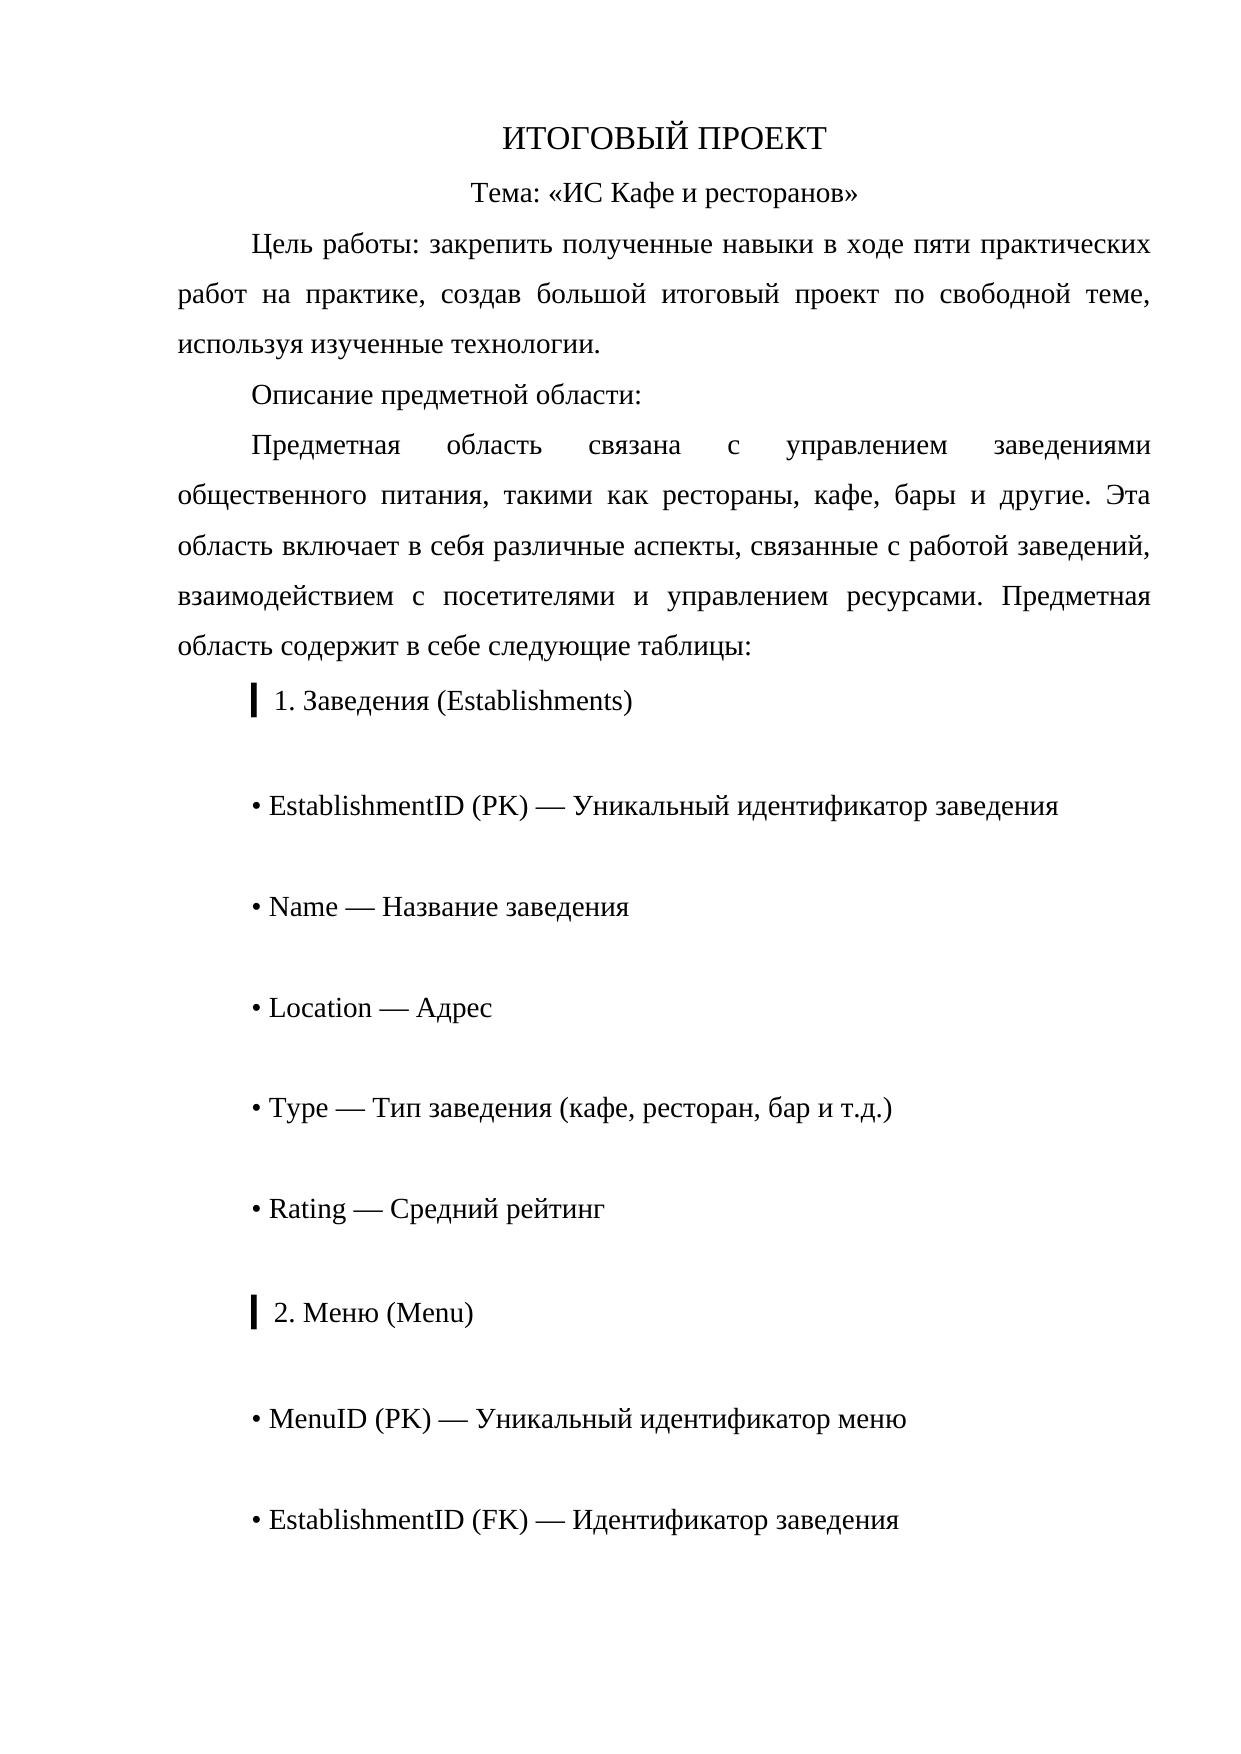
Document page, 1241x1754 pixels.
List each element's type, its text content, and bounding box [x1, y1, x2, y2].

text • Type — Тип заведения (кафе, ресторан, бар и т.д.) [177, 1090, 1152, 1124]
text ▎1. Заведения (Establishments) [177, 679, 1152, 718]
text Цель работы: закрепить полученные навыки в ходе пяти практических работ на практике, создав большой итоговый проект по свободной теме, используя изученные технологии. [177, 226, 1152, 360]
text • Rating — Средний рейтинг [177, 1191, 1152, 1224]
subtitle ИТОГОВЫЙ ПРОЕКТ [177, 118, 1152, 156]
text • MenuID (PK) — Уникальный идентификатор меню [177, 1401, 1152, 1435]
text • EstablishmentID (FK) — Идентификатор заведения [177, 1502, 1152, 1536]
text • Name — Название заведения [177, 889, 1152, 923]
text • Location — Адрес [177, 990, 1152, 1023]
text Предметная область связана с управлением заведениями общественного питания, такими как рестораны, кафе, бары и другие. Эта область включает в себя различные аспекты, связанные с работой заведений, взаимодействием с посетителями и управлением ресурсами. Предметная область содержит в себе следующие таблицы: [177, 427, 1152, 662]
text Тема: «ИС Кафе и ресторанов» [177, 176, 1152, 209]
text ▎2. Меню (Menu) [177, 1292, 1152, 1331]
text Описание предметной области: [177, 377, 1152, 410]
text • EstablishmentID (PK) — Уникальный идентификатор заведения [177, 788, 1152, 822]
